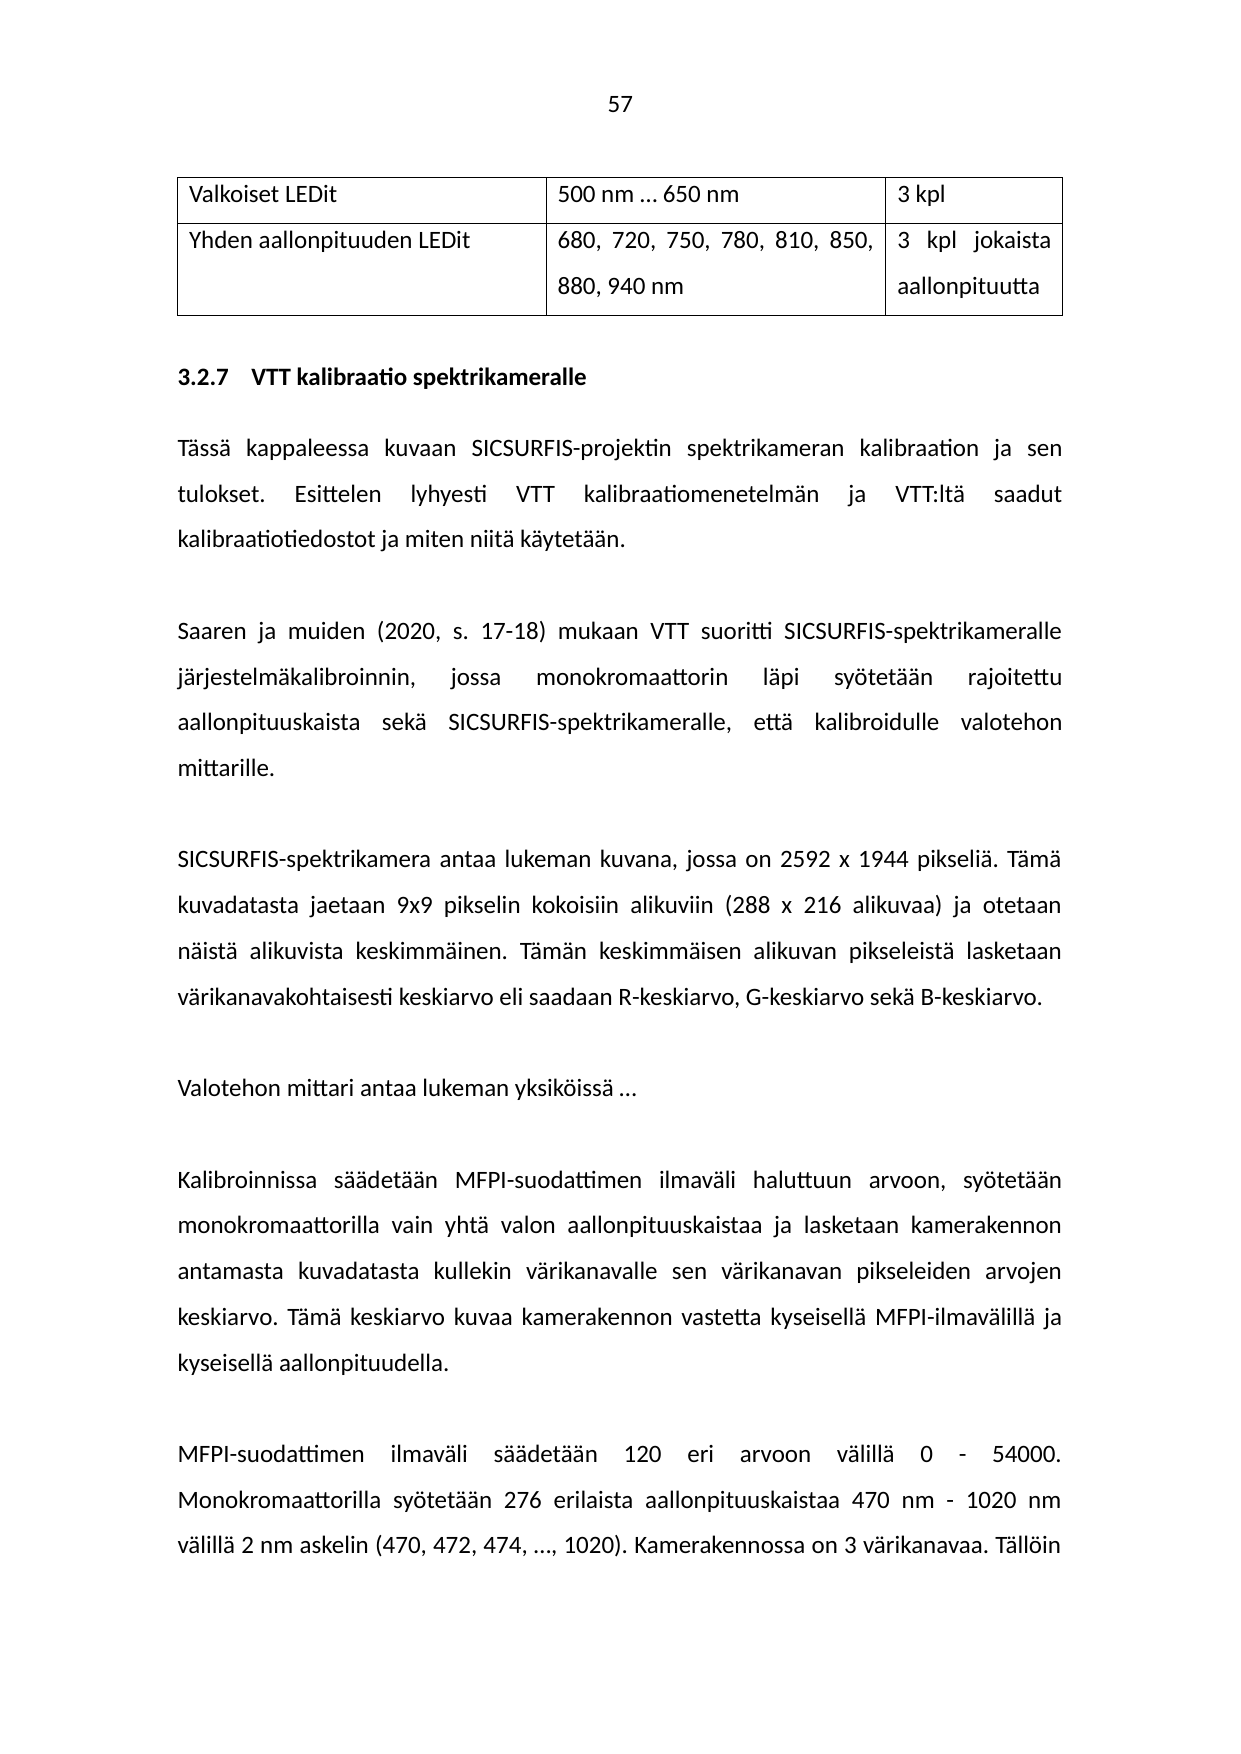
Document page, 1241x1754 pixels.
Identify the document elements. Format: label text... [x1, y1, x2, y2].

table_cell 3 kpl jokaista aallonpituutta [886, 224, 1062, 314]
table_cell 3 kpl [886, 178, 1062, 223]
text SICSURFIS-spektrikamera antaa lukeman kuvana, jossa on 2592 x 1944 pikseliä. Tämä kuvadatasta jaetaan 9x9 pikselin kokoisiin alikuviin (288 x 216 alikuvaa) ja otetaan näistä alikuvista keskimmäinen. Tämän keskimmäisen alikuvan pikseleistä lasketaan värikanavakohtaisesti keskiarvo eli saadaan R-keskiarvo, G-keskiarvo sekä B-keskiarvo. [177, 844, 1063, 1011]
subtitle VTT kalibraatio spektrikameralle [177, 361, 1063, 392]
text Saaren ja muiden (2020, s. 17-18) mukaan VTT suoritti SICSURFIS-spektrikameralle järjestelmäkalibroinnin, jossa monokromaattorin läpi syötetään rajoitettu aallonpituuskaista sekä SICSURFIS-spektrikameralle, että kalibroidulle valotehon mittarille. [177, 615, 1063, 783]
text Valotehon mittari antaa lukeman yksiköissä … [177, 1072, 1063, 1103]
table_cell 500 nm … 650 nm [547, 178, 885, 223]
table_cell Valkoiset LEDit [178, 178, 546, 223]
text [177, 1438, 1063, 1560]
text Tässä kappaleessa kuvaan SICSURFIS-projektin spektrikameran kalibraation ja sen tulokset. Esittelen lyhyesti VTT kalibraatiomenetelmän ja VTT:ltä saadut kalibraatiotiedostot ja miten niitä käytetään. [177, 432, 1063, 554]
table_cell Yhden aallonpituuden LEDit [178, 224, 546, 314]
table_cell 680, 720, 750, 780, 810, 850, 880, 940 nm [547, 224, 885, 314]
text Kalibroinnissa säädetään MFPI-suodattimen ilmaväli haluttuun arvoon, syötetään monokromaattorilla vain yhtä valon aallonpituuskaistaa ja lasketaan kamerakennon antamasta kuvadatasta kullekin värikanavalle sen värikanavan pikseleiden arvojen keskiarvo. Tämä keskiarvo kuvaa kamerakennon vastetta kyseisellä MFPI-ilmavälillä ja kyseisellä aallonpituudella. [177, 1164, 1063, 1377]
